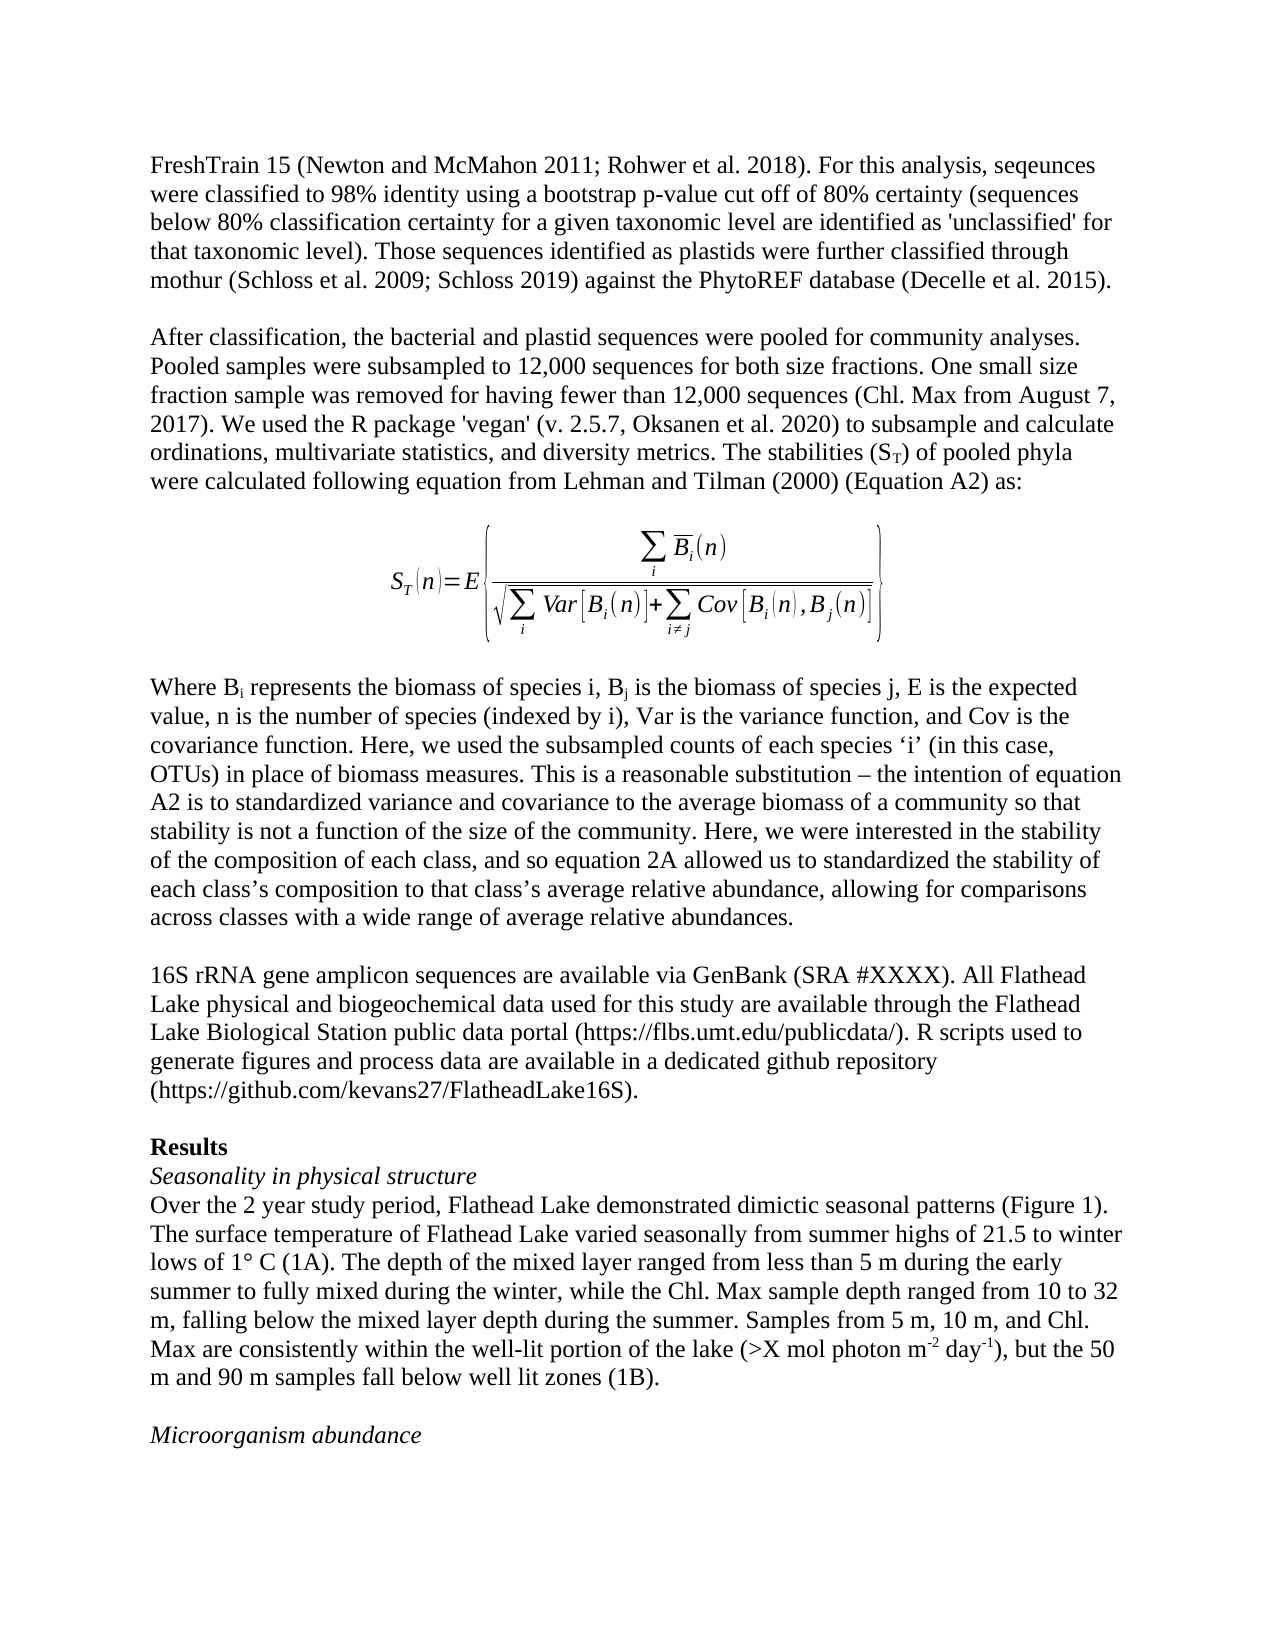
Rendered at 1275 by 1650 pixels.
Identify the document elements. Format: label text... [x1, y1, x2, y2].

text 16S rRNA gene amplicon sequences are available via GenBank (SRA #XXXX). All Flathead Lake physical and biogeochemical data used for this study are available through the Flathead Lake Biological Station public data portal (https://flbs.umt.edu/publicdata/). R scripts used to generate figures and process data are available in a dedicated github repository (https://github.com/kevans27/FlatheadLake16S). [150, 960, 1125, 1104]
text Results [150, 1132, 1125, 1161]
text Over the 2 year study period, Flathead Lake demonstrated dimictic seasonal patterns (Figure 1). The surface temperature of Flathead Lake varied seasonally from summer highs of 21.5 to winter lows of 1° C (1A). The depth of the mixed layer ranged from less than 5 m during the early summer to fully mixed during the winter, while the Chl. Max sample depth ranged from 10 to 32 m, falling below the mixed layer depth during the summer. Samples from 5 m, 10 m, and Chl. Max are consistently within the well-lit portion of the lake (>X mol photon m-2 day-1), but the 50 m and 90 m samples fall below well lit zones (1B). [150, 1190, 1125, 1391]
text Where Bi represents the biomass of species i, Bj is the biomass of species j, E is the expected value, n is the number of species (indexed by i), Var is the variance function, and Cov is the covariance function. Here, we used the subsampled counts of each species ‘i’ (in this case, OTUs) in place of biomass measures. This is a reasonable substitution – the intention of equation A2 is to standardized variance and covariance to the average biomass of a community so that stability is not a function of the size of the community. Here, we were interested in the stability of the composition of each class, and so equation 2A allowed us to standardized the stability of each class’s composition to that class’s average relative abundance, allowing for comparisons across classes with a wide range of average relative abundances. [150, 672, 1125, 931]
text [150, 150, 1125, 294]
text Seasonality in physical structure [150, 1161, 1125, 1190]
text After classification, the bacterial and plastid sequences were pooled for community analyses. Pooled samples were subsampled to 12,000 sequences for both size fractions. One small size fraction sample was removed for having fewer than 12,000 sequences (Chl. Max from August 7, 2017). We used the R package 'vegan' (v. 2.5.7, Oksanen et al. 2020) to subsample and calculate ordinations, multivariate statistics, and diversity metrics. The stabilities (ST) of pooled phyla were calculated following equation from Lehman and Tilman (2000) (Equation A2) as: [150, 322, 1125, 495]
text Microorganism abundance [150, 1420, 1125, 1449]
